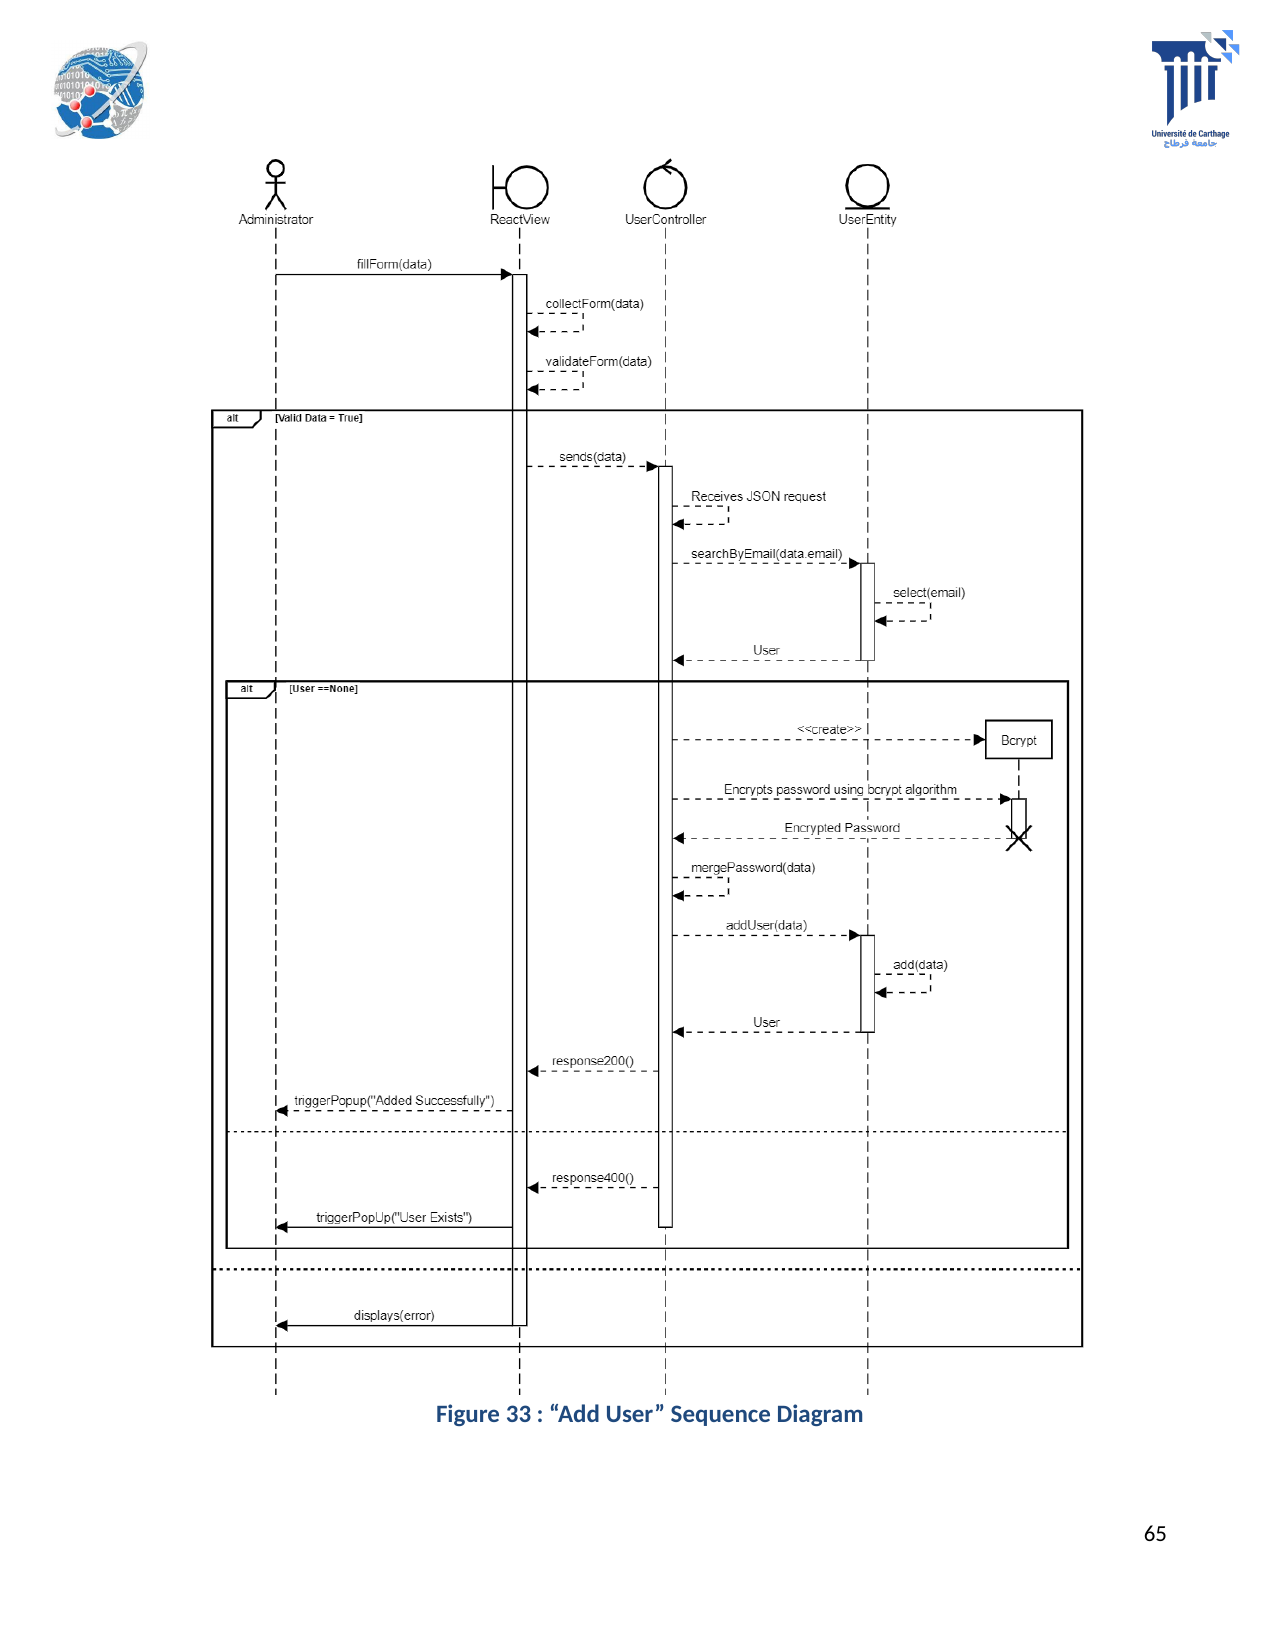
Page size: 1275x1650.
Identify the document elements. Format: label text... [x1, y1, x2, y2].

picture [51, 40, 150, 139]
picture [198, 147, 1102, 1395]
picture [1142, 30, 1240, 148]
text Figure 33 : “Add User” Sequence Diagram [133, 1398, 1167, 1429]
